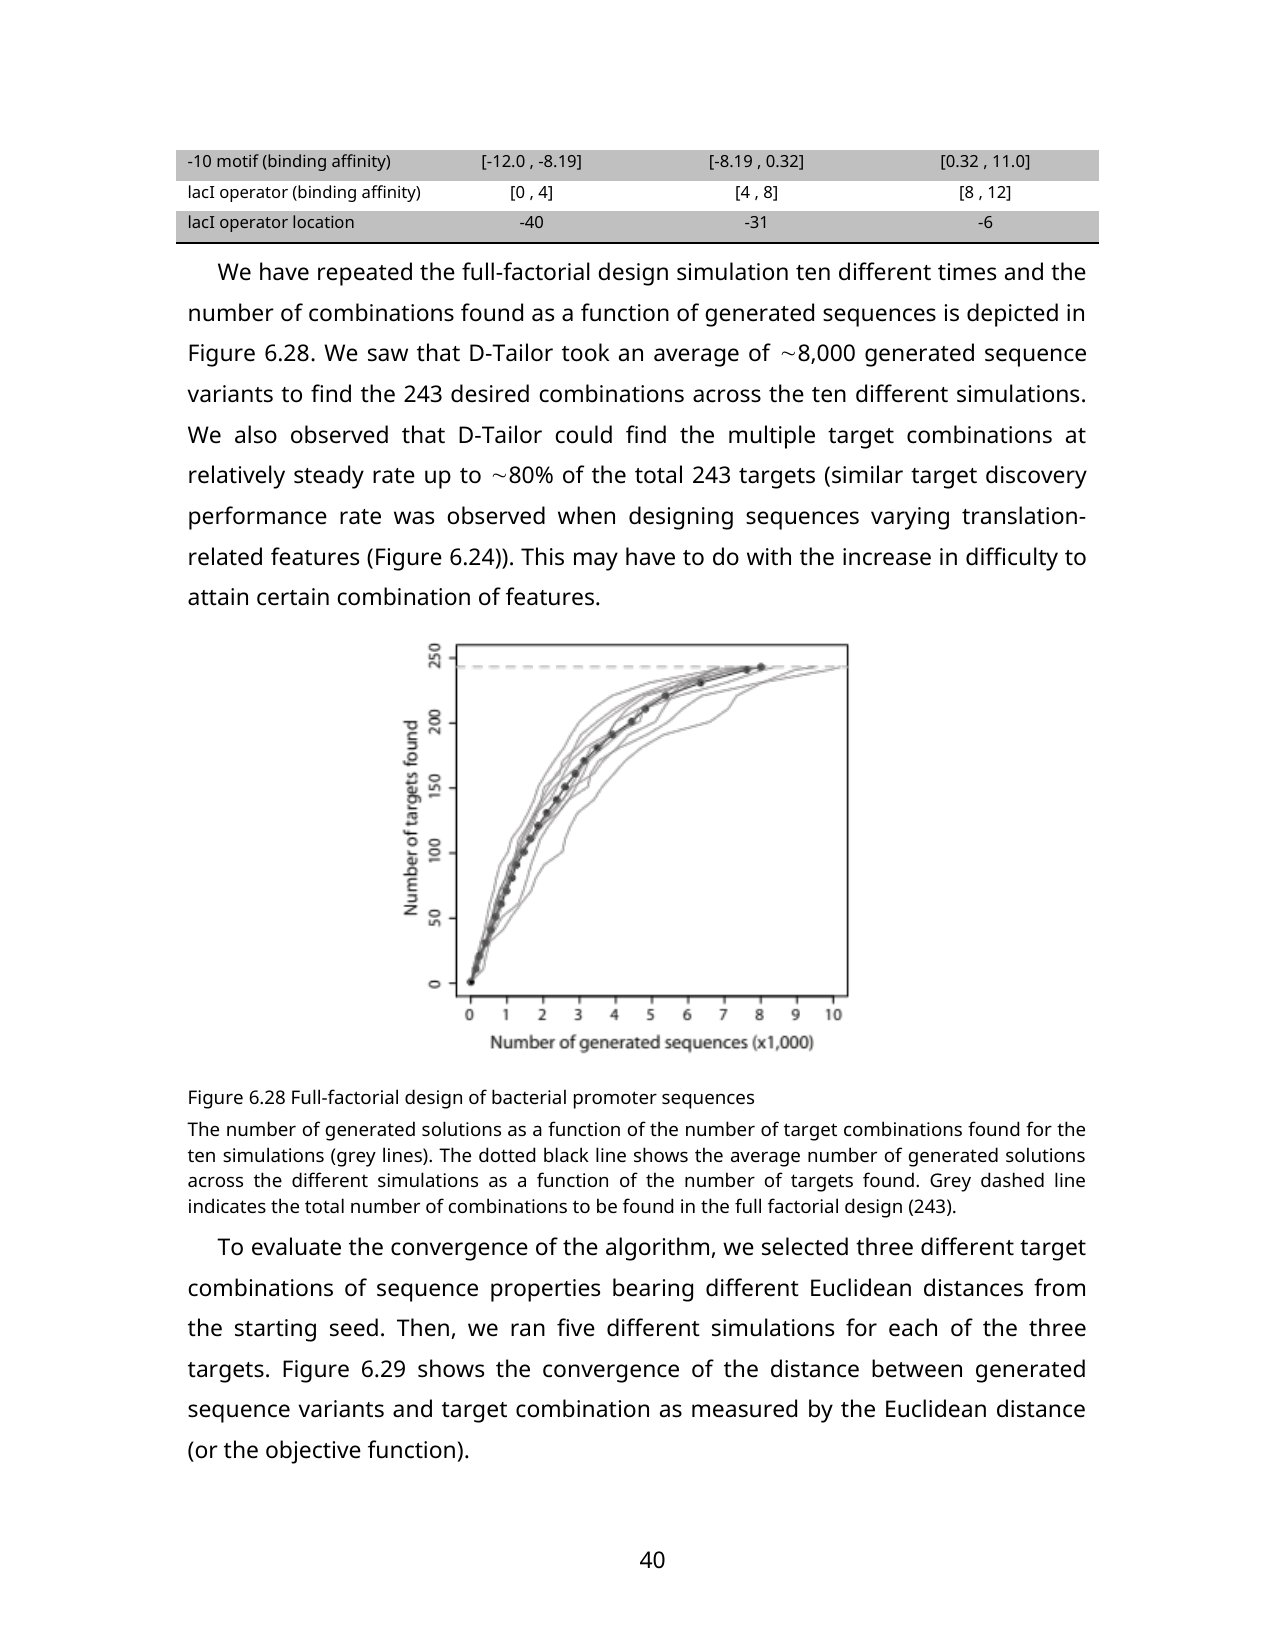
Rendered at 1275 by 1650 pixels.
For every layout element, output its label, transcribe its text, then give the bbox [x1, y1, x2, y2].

table_cell [-8.19 , 0.32] [641, 150, 872, 181]
table_cell lacI operator (binding affinity) [176, 181, 422, 211]
table_cell [0.32 , 11.0] [872, 150, 1099, 181]
table_cell [8 , 12] [872, 181, 1099, 211]
table_cell [0 , 4] [422, 181, 641, 211]
table_cell -6 [872, 211, 1099, 242]
table_cell -10 motif (binding affinity) [176, 150, 422, 181]
text The number of generated solutions as a function of the number of target combinations found for the ten simulations (grey lines). The dotted black line shows the average number of generated solutions across the different simulations as a function of the number of targets found. Grey dashed line indicates the total number of combinations to be found in the full factorial design (243). [187, 1116, 1087, 1218]
table_cell [-12.0 , -8.19] [422, 150, 641, 181]
table_cell -40 [422, 211, 641, 242]
table_cell [4 , 8] [641, 181, 872, 211]
table_cell lacI operator location [176, 211, 422, 242]
table_cell -31 [641, 211, 872, 242]
